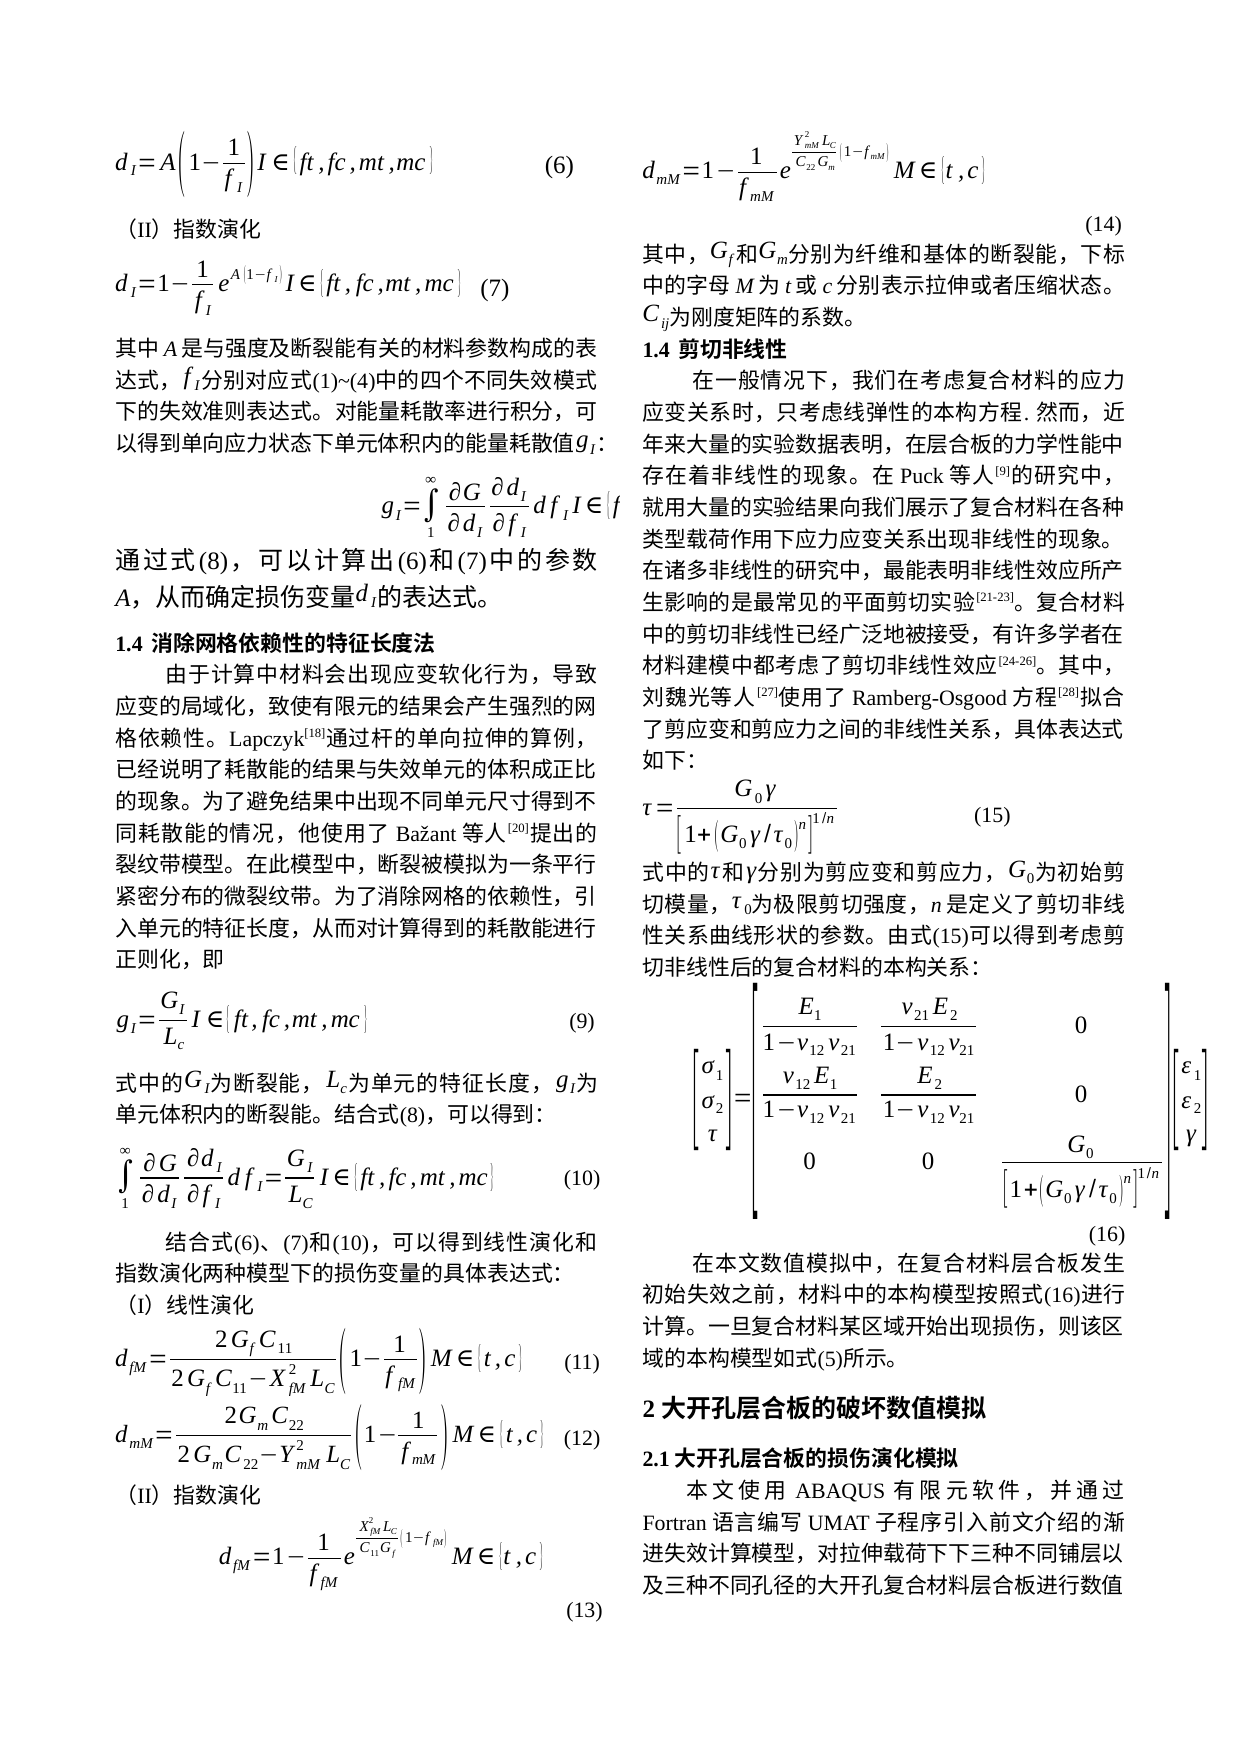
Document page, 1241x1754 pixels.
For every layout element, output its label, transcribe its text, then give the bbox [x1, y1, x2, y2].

text 式中的为断裂能，为单元的特征长度，为单元体积内的断裂能。结合式(8)，可以得到： [115, 1066, 598, 1129]
text （II）指数演化 [115, 1478, 598, 1510]
text (14) [642, 211, 1125, 237]
text 2.1大开孔层合板的损伤演化模拟 [642, 1441, 1125, 1473]
text (7) [115, 256, 598, 318]
text （II）指数演化 [115, 212, 598, 243]
text (10) [56, 1141, 598, 1212]
text 由于计算中材料会出现应变软化行为，导致应变的局域化，致使有限元的结果会产生强烈的网格依赖性。Lapczyk[18]通过杆的单向拉伸的算例，已经说明了耗散能的结果与失效单元的体积成正比的现象。为了避免结果中出现不同单元尺寸得到不同耗散能的情况，他使用了Bažant等人[20]提出的裂纹带模型。在此模型中，断裂被模拟为一条平行紧密分布的微裂纹带。为了消除网格的依赖性，引入单元的特征长度，从而对计算得到的耗散能进行正则化，即 [115, 657, 598, 974]
text (12) [86, 1402, 598, 1472]
text 2 大开孔层合板的破坏数值模拟 [642, 1389, 1125, 1425]
text 在一般情况下，我们在考虑复合材料的应力应变关系时，只考虑线弹性的本构方程. 然而，近年来大量的实验数据表明，在层合板的力学性能中存在着非线性的现象。在Puck等人[9]的研究中，就用大量的实验结果向我们展示了复合材料在各种类型载荷作用下应力应变关系出现非线性的现象。在诸多非线性的研究中，最能表明非线性效应所产生影响的是最常见的平面剪切实验[21-23]。复合材料中的剪切非线性已经广泛地被接受，有许多学者在材料建模中都考虑了剪切非线性效应[24-26]。其中，刘魏光等人[27]使用了Ramberg-Osgood方程[28]拟合了剪应变和剪应力之间的非线性关系，具体表达式如下： [642, 363, 1125, 775]
text 其中，和分别为纤维和基体的断裂能，下标中的字母M为t或c分别表示拉伸或者压缩状态。为刚度矩阵的系数。 [642, 237, 1125, 332]
text (13) [115, 1597, 602, 1623]
text (9) [115, 987, 598, 1053]
text 其中A是与强度及断裂能有关的材料参数构成的表达式，分别对应式(1)~(4)中的四个不同失效模式下的失效准则表达式。对能量耗散率进行积分，可以得到单向应力状态下单元体积内的能量耗散值： [115, 331, 598, 458]
text 在本文数值模拟中，在复合材料层合板发生初始失效之前，材料中的本构模型按照式(16)进行计算。一旦复合材料某区域开始出现损伤，则该区域的本构模型如式(5)所示。 [642, 1246, 1125, 1372]
text (15) [642, 775, 1125, 855]
text (8) 通过式(8)，可以计算出(6)和(7)中的参数A，从而确定损伤变量的表达式。 [115, 470, 598, 613]
text （I）线性演化 [115, 1288, 598, 1319]
text (16) [642, 1221, 1125, 1246]
text 1.4 剪切非线性 [642, 332, 1125, 363]
text (11) [115, 1326, 598, 1396]
text 1.4 消除网格依赖性的特征长度法 [115, 626, 598, 657]
text 式中的和分别为剪应变和剪应力，为初始剪切模量，为极限剪切强度，n是定义了剪切非线性关系曲线形状的参数。由式(15)可以得到考虑剪切非线性后的复合材料的本构关系： [642, 855, 1125, 982]
text (6) [115, 130, 598, 199]
text 结合式(6)、(7)和(10)，可以得到线性演化和指数演化两种模型下的损伤变量的具体表达式： [115, 1224, 598, 1288]
